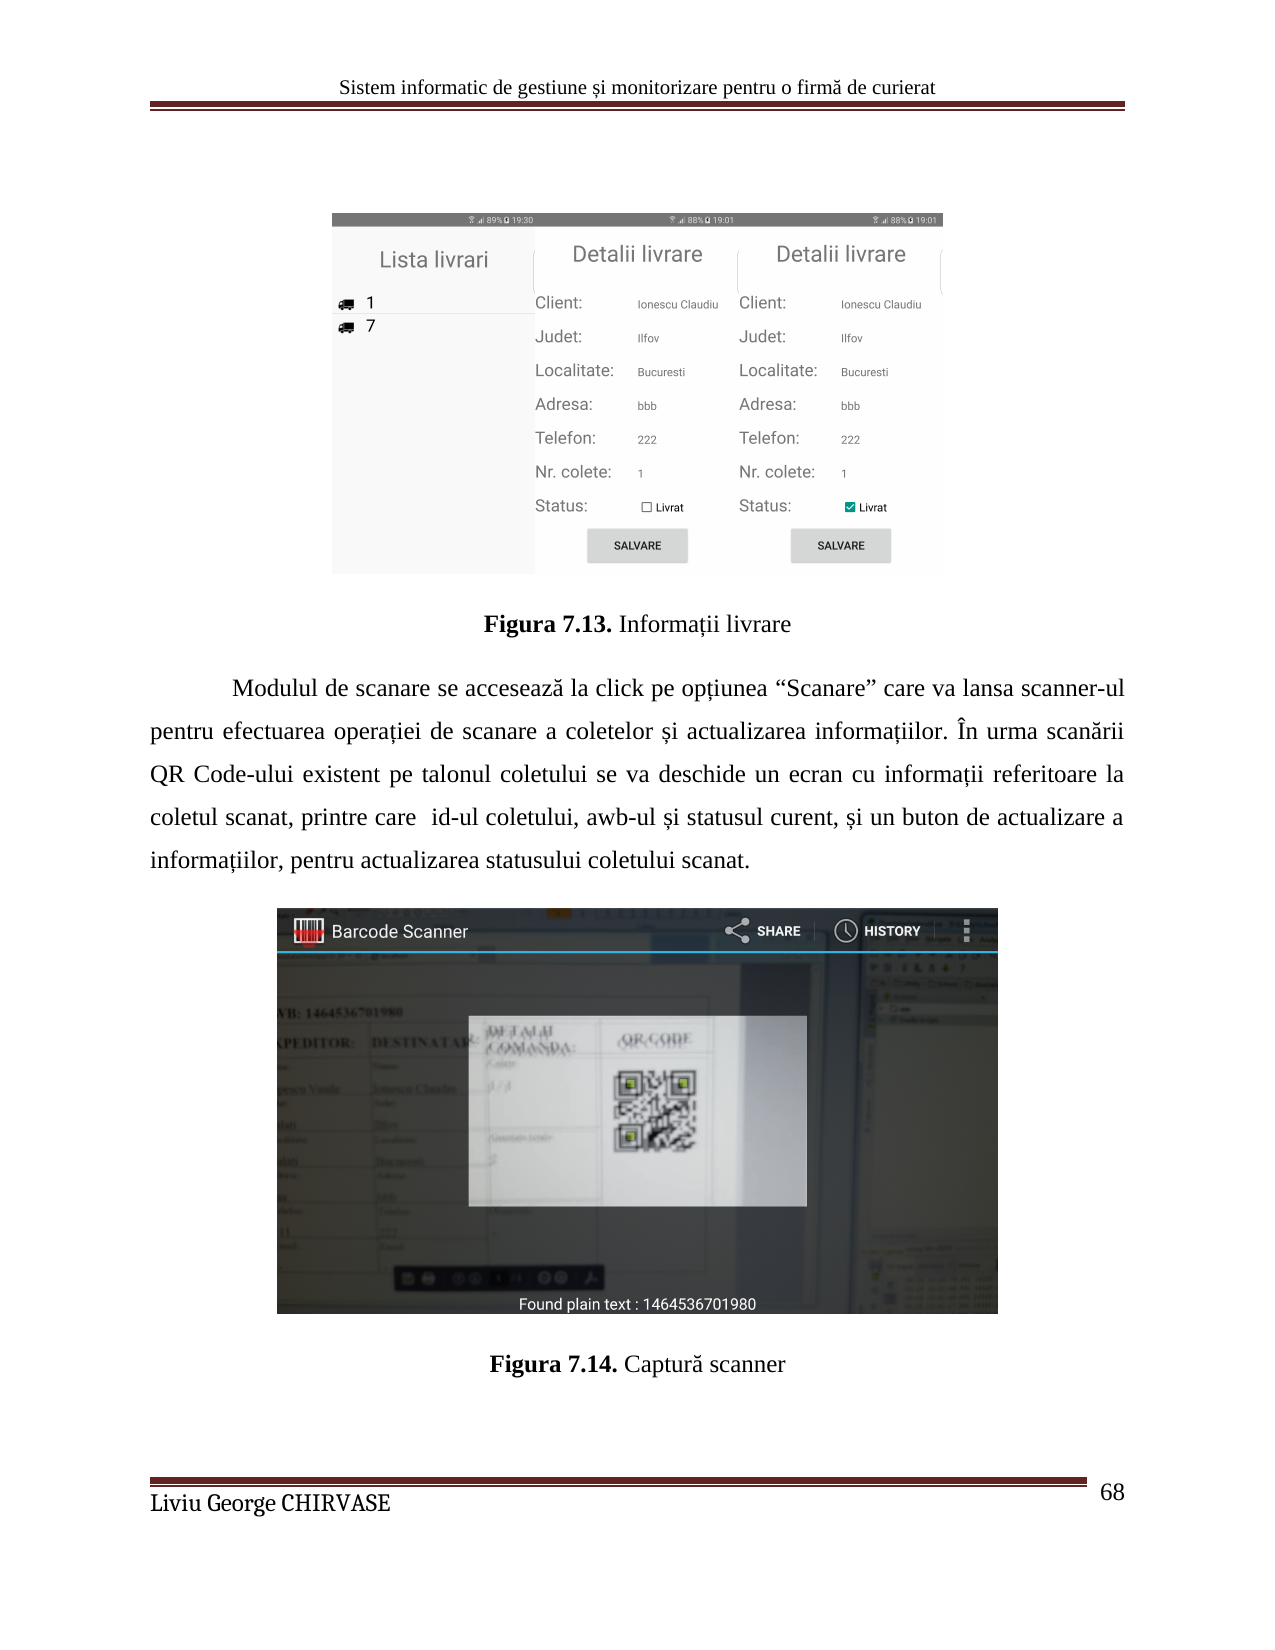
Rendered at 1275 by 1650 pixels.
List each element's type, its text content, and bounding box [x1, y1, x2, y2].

picture [277, 908, 998, 1314]
picture [332, 213, 943, 574]
text Figura 7.14. Captură scanner [150, 1349, 1125, 1378]
text Modulul de scanare se accesează la click pe opțiunea “Scanare” care va lansa scanner-ul pentru efectuarea operației de scanare a coletelor și actualizarea informațiilor. În urma scanării QR Code-ului existent pe talonul coletului se va deschide un ecran cu informații referitoare la coletul scanat, printre care id-ul coletului, awb-ul și statusul curent, și un buton de actualizare a informațiilor, pentru actualizarea statusului coletului scanat. [150, 673, 1125, 874]
text Figura 7.13. Informații livrare [150, 609, 1125, 637]
